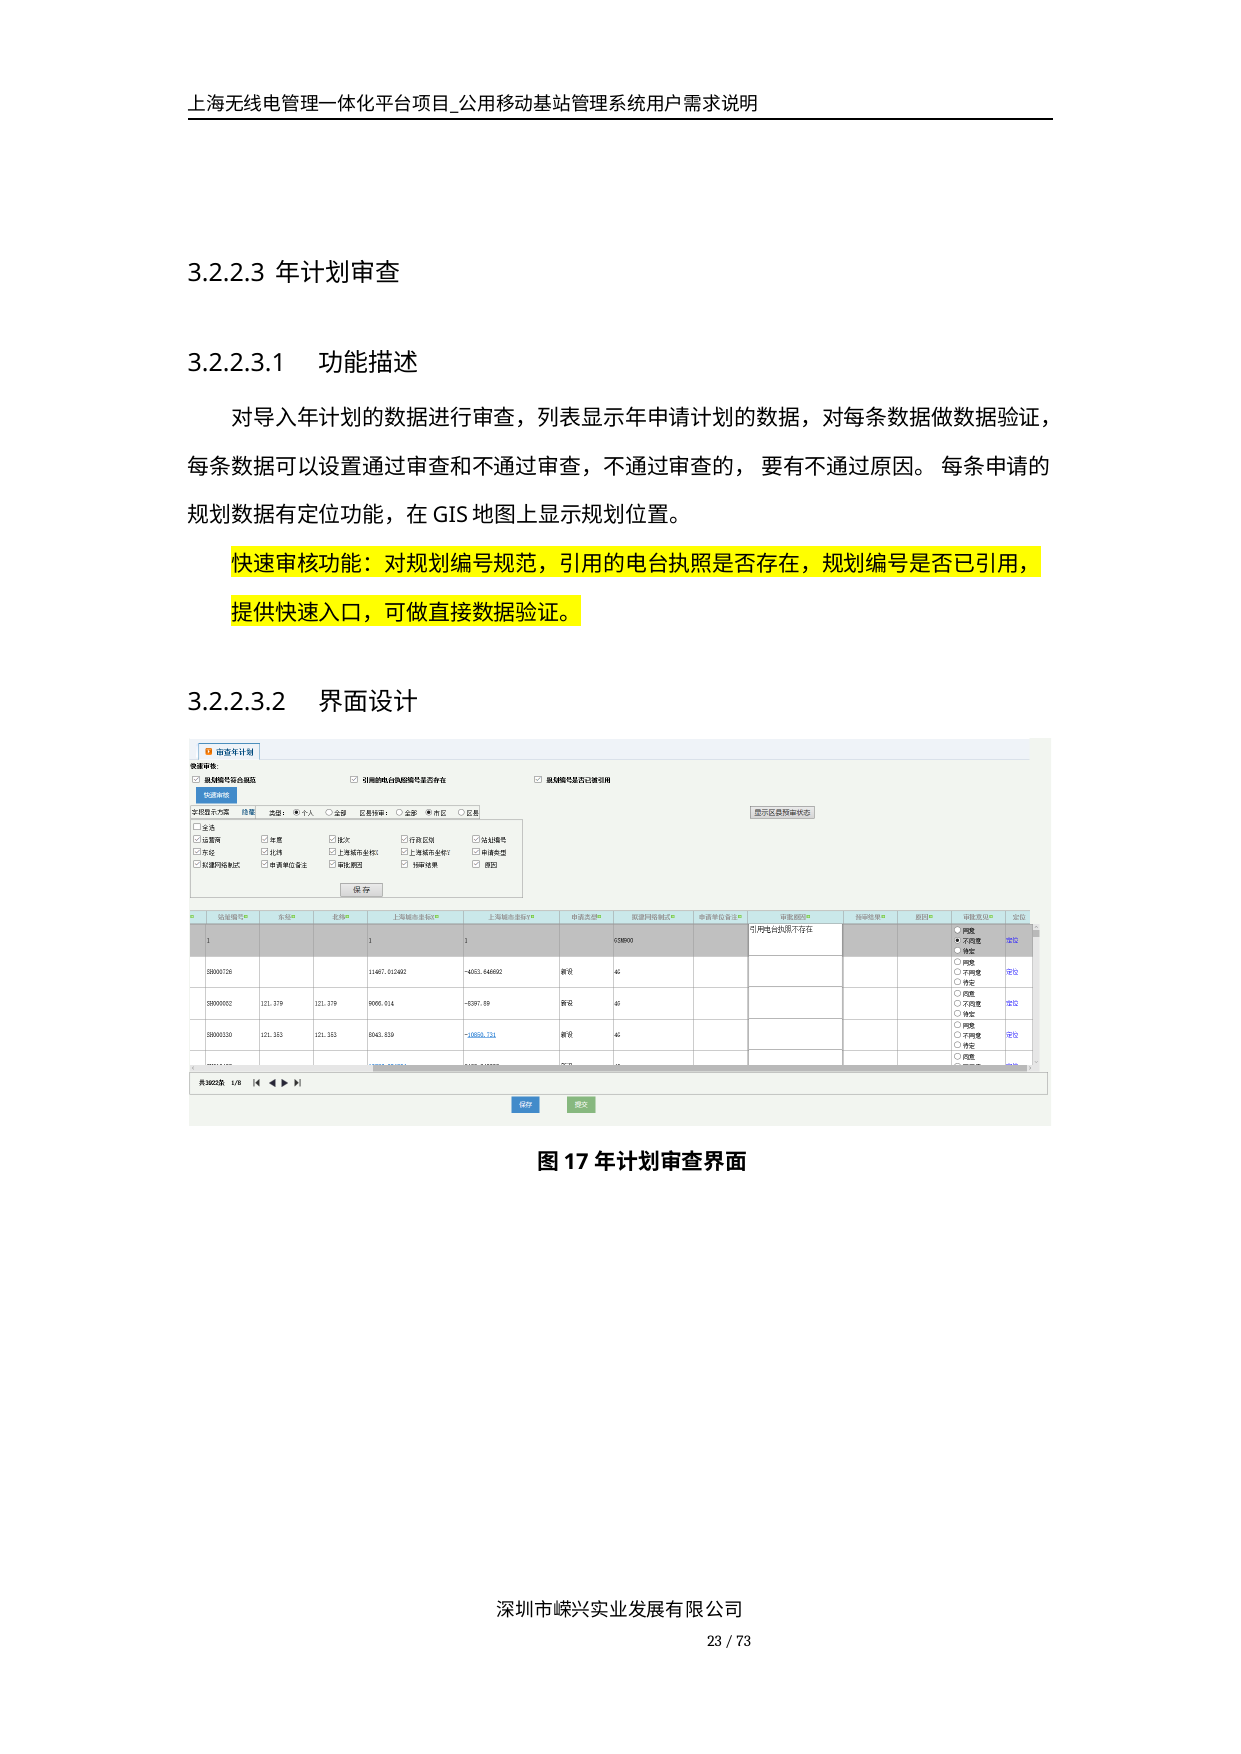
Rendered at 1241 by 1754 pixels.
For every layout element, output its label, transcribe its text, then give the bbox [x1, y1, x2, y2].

subtitle 界面设计 [187, 667, 1053, 732]
text 对导入年计划的数据进行审查，列表显示年申请计划的数据，对每条数据做数据验证，每条数据可以设置通过审查和不通过审查，不通过审查的， 要有不通过原因。 每条申请的规划数据有定位功能，在GIS地图上显示规划位置。 [187, 399, 1053, 529]
text 图17 年计划审查界面 [187, 1144, 1053, 1176]
subtitle 年计划审查 [187, 238, 1053, 303]
text 快速审核功能：对规划编号规范，引用的电台执照是否存在，规划编号是否已引用，提供快速入口，可做直接数据验证。 [231, 545, 1053, 627]
subtitle 功能描述 [187, 328, 1053, 393]
picture [189, 738, 1052, 1126]
